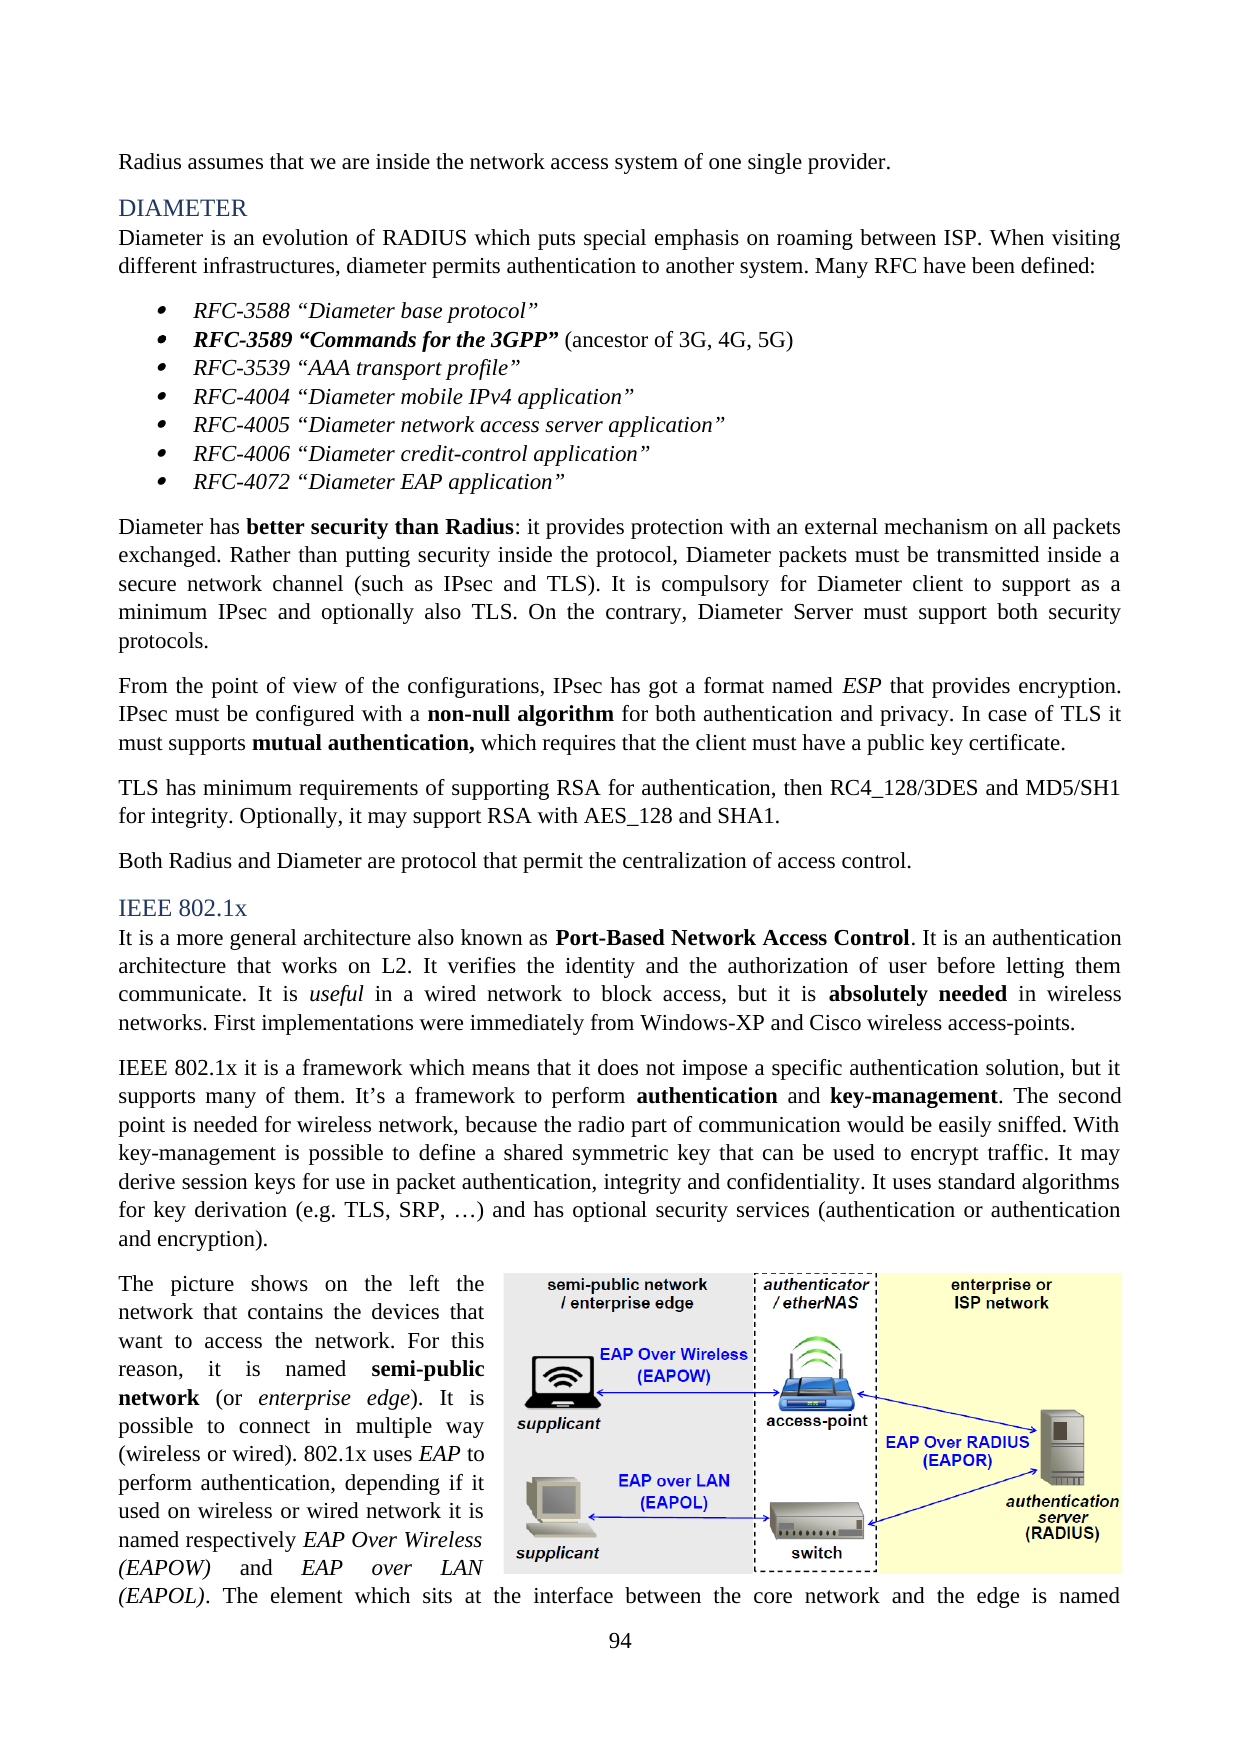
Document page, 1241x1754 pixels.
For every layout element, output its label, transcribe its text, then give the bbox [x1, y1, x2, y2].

text Diameter has better security than Radius: it provides protection with an external mechanism on all packets exchanged. Rather than putting security inside the protocol, Diameter packets must be transmitted inside a secure network channel (such as IPsec and TLS). It is compulsory for Diameter client to support as a minimum IPsec and optionally also TLS. On the contrary, Diameter Server must support both security protocols. [118, 513, 1122, 653]
text It is a more general architecture also known as Port-Based Network Access Control. It is an authentication architecture that works on L2. It verifies the identity and the authorization of user before letting them communicate. It is useful in a wired network to block access, but it is absolutely needed in wireless networks. First implementations were immediately from Windows-XP and Cisco wireless access-points. [118, 924, 1122, 1035]
list RFC-3539 “AAA transport profile” [156, 354, 1122, 381]
subtitle DIAMETER [118, 193, 1122, 222]
text Both Radius and Diameter are protocol that permit the centralization of access control. [118, 847, 1122, 874]
text From the point of view of the configurations, IPsec has got a format named ESP that provides encryption. IPsec must be configured with a non-null algorithm for both authentication and privacy. In case of TLS it must supports mutual authentication, which requires that the client must have a public key certificate. [118, 672, 1122, 755]
subtitle IEEE 802.1x [118, 893, 1122, 921]
text Diameter is an evolution of RADIUS which puts special emphasis on roaming between ISP. When visiting different infrastructures, diameter permits authentication to another system. Many RFC have been defined: [118, 224, 1122, 279]
text IEEE 802.1x it is a framework which means that it does not impose a specific authentication solution, but it supports many of them. It’s a framework to perform authentication and key-management. The second point is needed for wireless network, because the radio part of communication would be easily sniffed. With key-management is possible to define a shared symmetric key that can be used to encrypt traffic. It may derive session keys for use in packet authentication, integrity and confidentiality. It uses standard algorithms for key derivation (e.g. TLS, SRP, …) and has optional security services (authentication or authentication and encryption). [118, 1054, 1122, 1251]
text Radius assumes that we are inside the network access system of one single provider. [118, 148, 1122, 174]
list RFC-4004 “Diameter mobile IPv4 application” [156, 383, 1122, 409]
list RFC-4006 “Diameter credit-control application” [156, 439, 1122, 466]
picture [503, 1271, 1123, 1575]
text TLS has minimum requirements of supporting RSA for authentication, then RC4_128/3DES and MD5/SH1 for integrity. Optionally, it may support RSA with AES_128 and SHA1. [118, 774, 1122, 829]
list RFC-4005 “Diameter network access server application” [156, 411, 1122, 437]
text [118, 1270, 1122, 1609]
list RFC-4072 “Diameter EAP application” [156, 468, 1122, 494]
list RFC-3589 “Commands for the 3GPP” (ancestor of 3G, 4G, 5G) [156, 326, 1122, 352]
list RFC-3588 “Diameter base protocol” [156, 297, 1122, 324]
